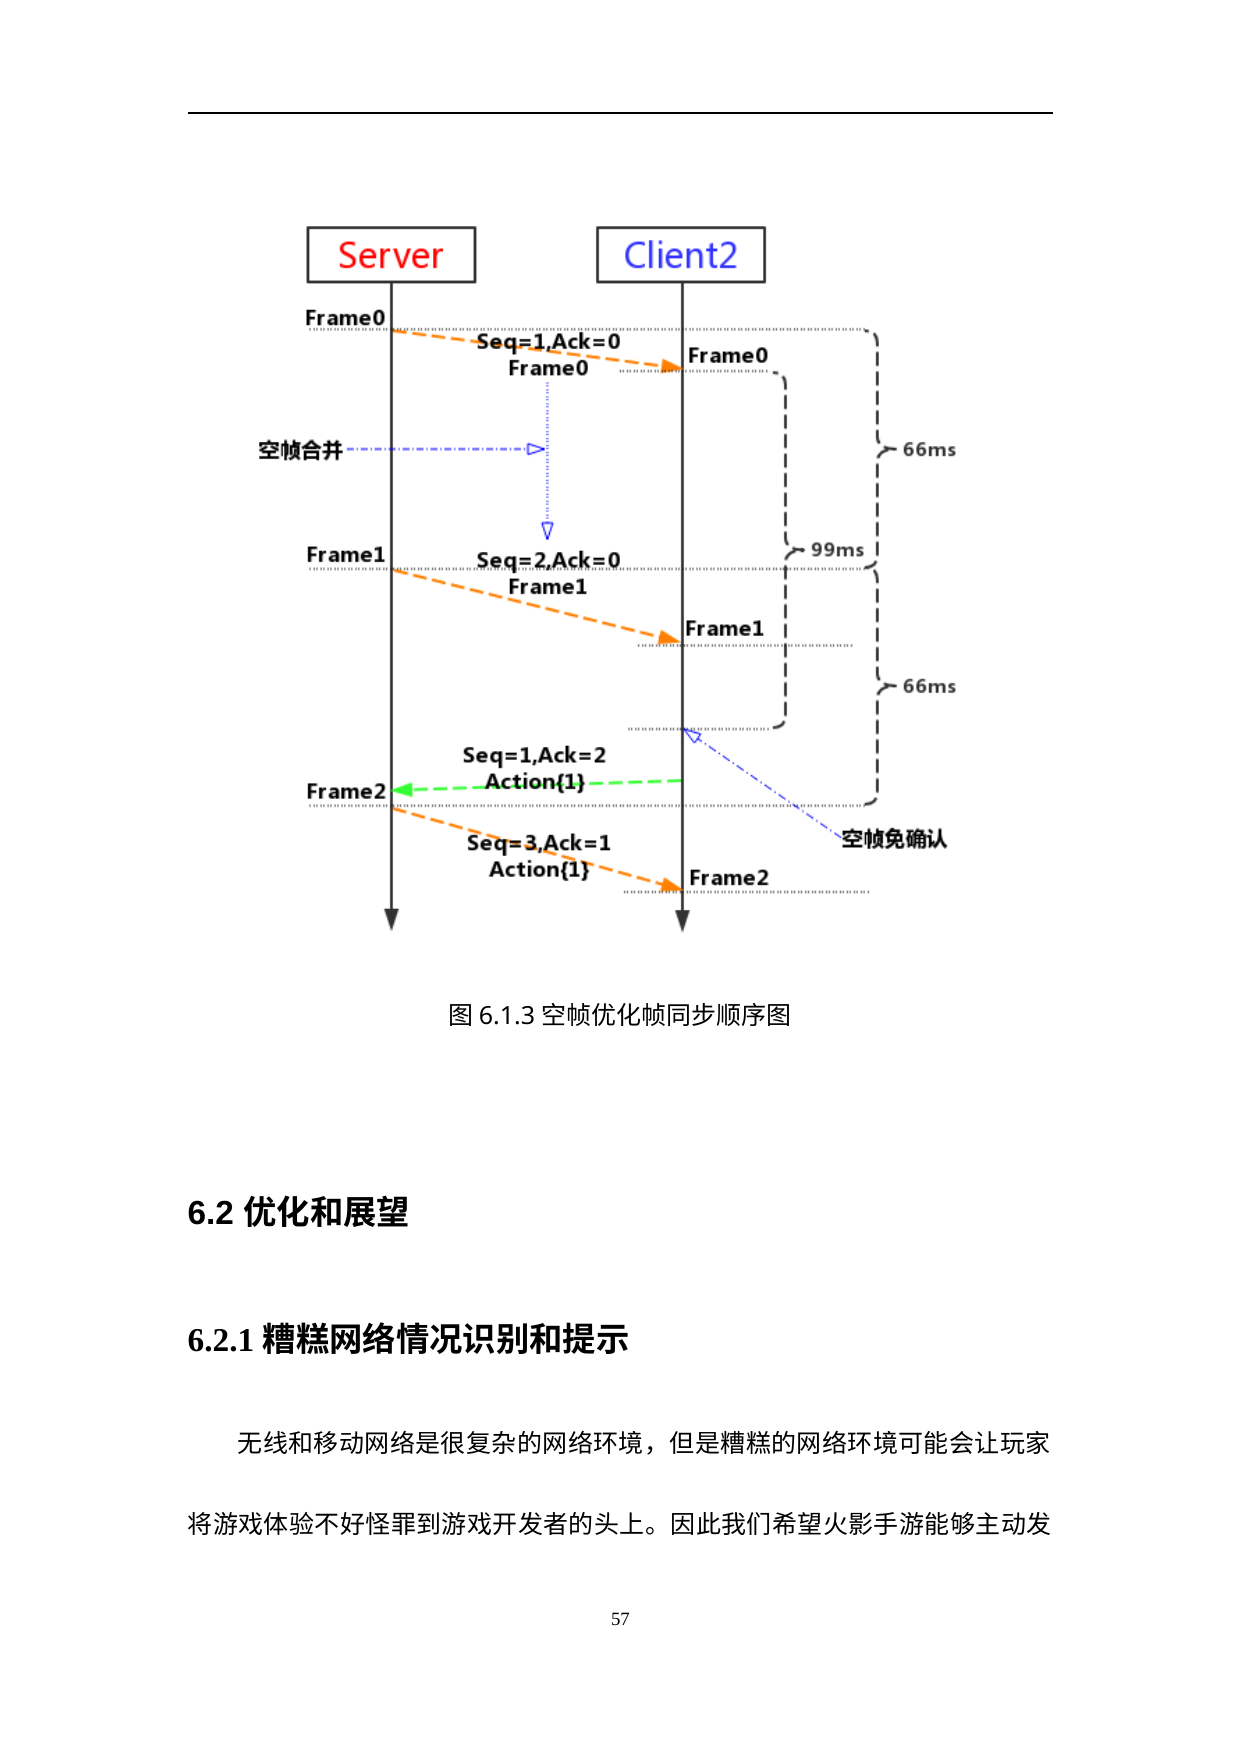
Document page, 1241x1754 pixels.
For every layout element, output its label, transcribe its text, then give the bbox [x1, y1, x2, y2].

text 图6.1.3 空帧优化帧同步顺序图 [187, 981, 1053, 1046]
text 6.2.1 糟糕网络情况识别和提示 [187, 1305, 1053, 1370]
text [187, 1409, 1053, 1555]
subtitle 6.2 优化和展望 [187, 1177, 1053, 1242]
picture [187, 162, 1053, 973]
